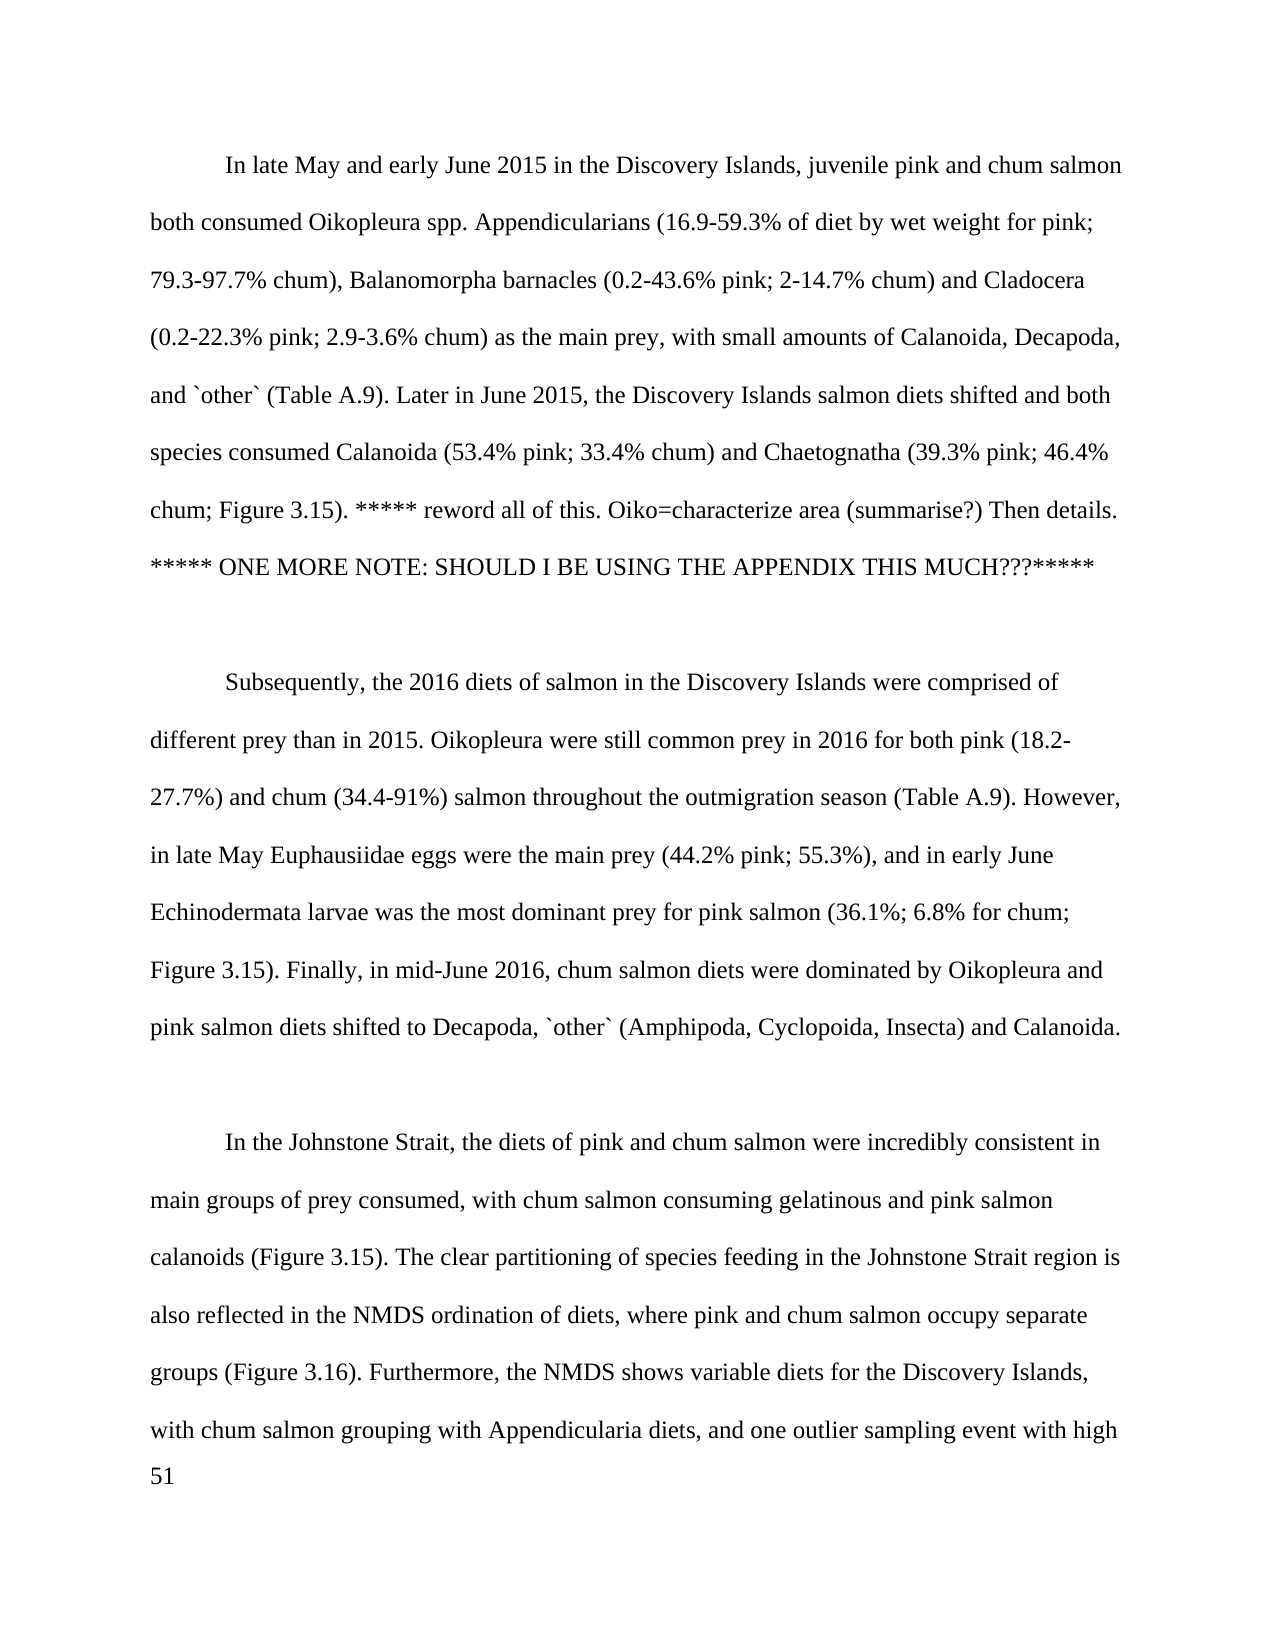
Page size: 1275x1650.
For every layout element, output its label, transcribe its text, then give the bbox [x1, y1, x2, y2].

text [150, 1127, 1125, 1444]
text ***** ONE MORE NOTE: SHOULD I BE USING THE APPENDIX THIS MUCH???***** [150, 552, 1125, 581]
